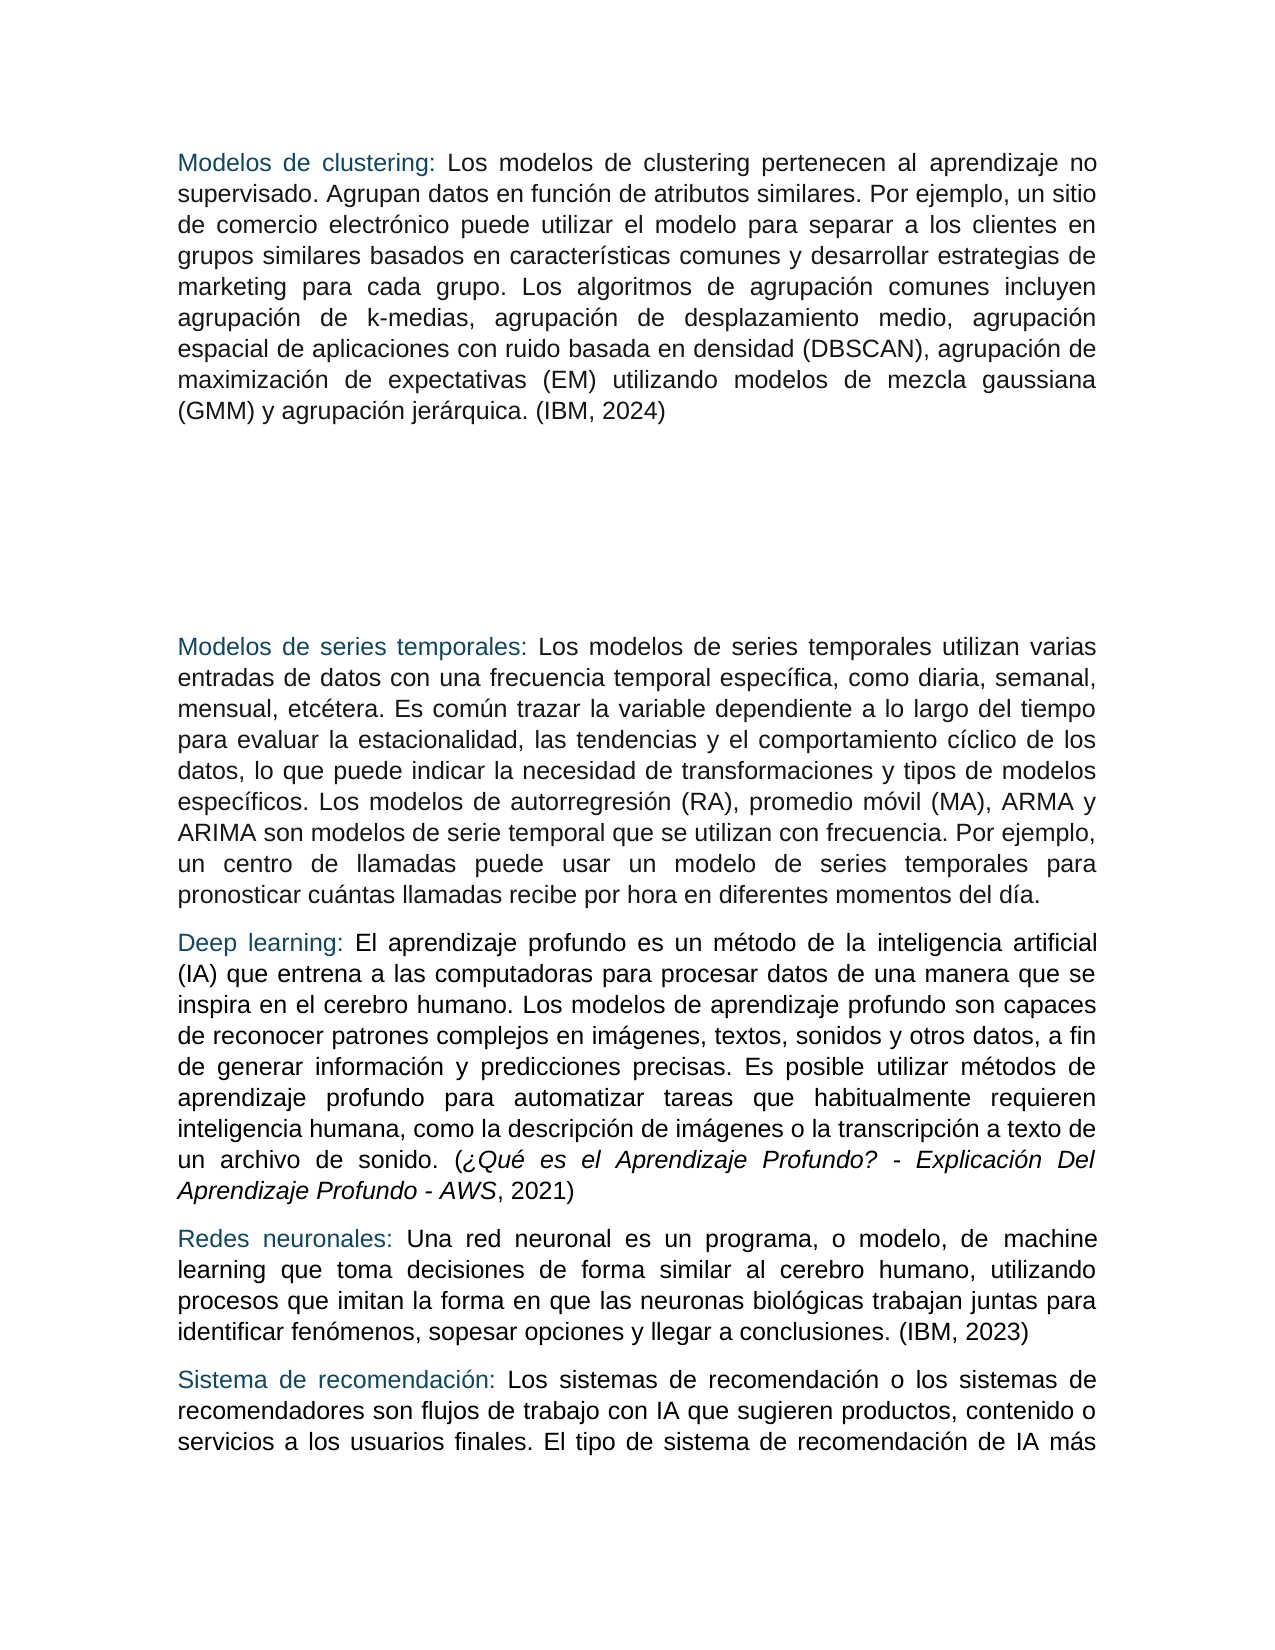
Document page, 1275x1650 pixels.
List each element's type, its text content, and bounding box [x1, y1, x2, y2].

text Deep learning: El aprendizaje profundo es un método de la inteligencia artificial (IA) que entrena a las computadoras para procesar datos de una manera que se inspira en el cerebro humano. Los modelos de aprendizaje profundo son capaces de reconocer patrones complejos en imágenes, textos, sonidos y otros datos, a fin de generar información y predicciones precisas. Es posible utilizar métodos de aprendizaje profundo para automatizar tareas que habitualmente requieren inteligencia humana, como la descripción de imágenes o la transcripción a texto de un archivo de sonido. (¿Qué es el Aprendizaje Profundo? - Explicación Del Aprendizaje Profundo - AWS, 2021) [177, 928, 1098, 1205]
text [177, 1365, 1098, 1456]
text Redes neuronales: Una red neuronal es un programa, o modelo, de machine learning que toma decisiones de forma similar al cerebro humano, utilizando procesos que imitan la forma en que las neuronas biológicas trabajan juntas para identificar fenómenos, sopesar opciones y llegar a conclusiones. (IBM, 2023) [177, 1224, 1098, 1346]
